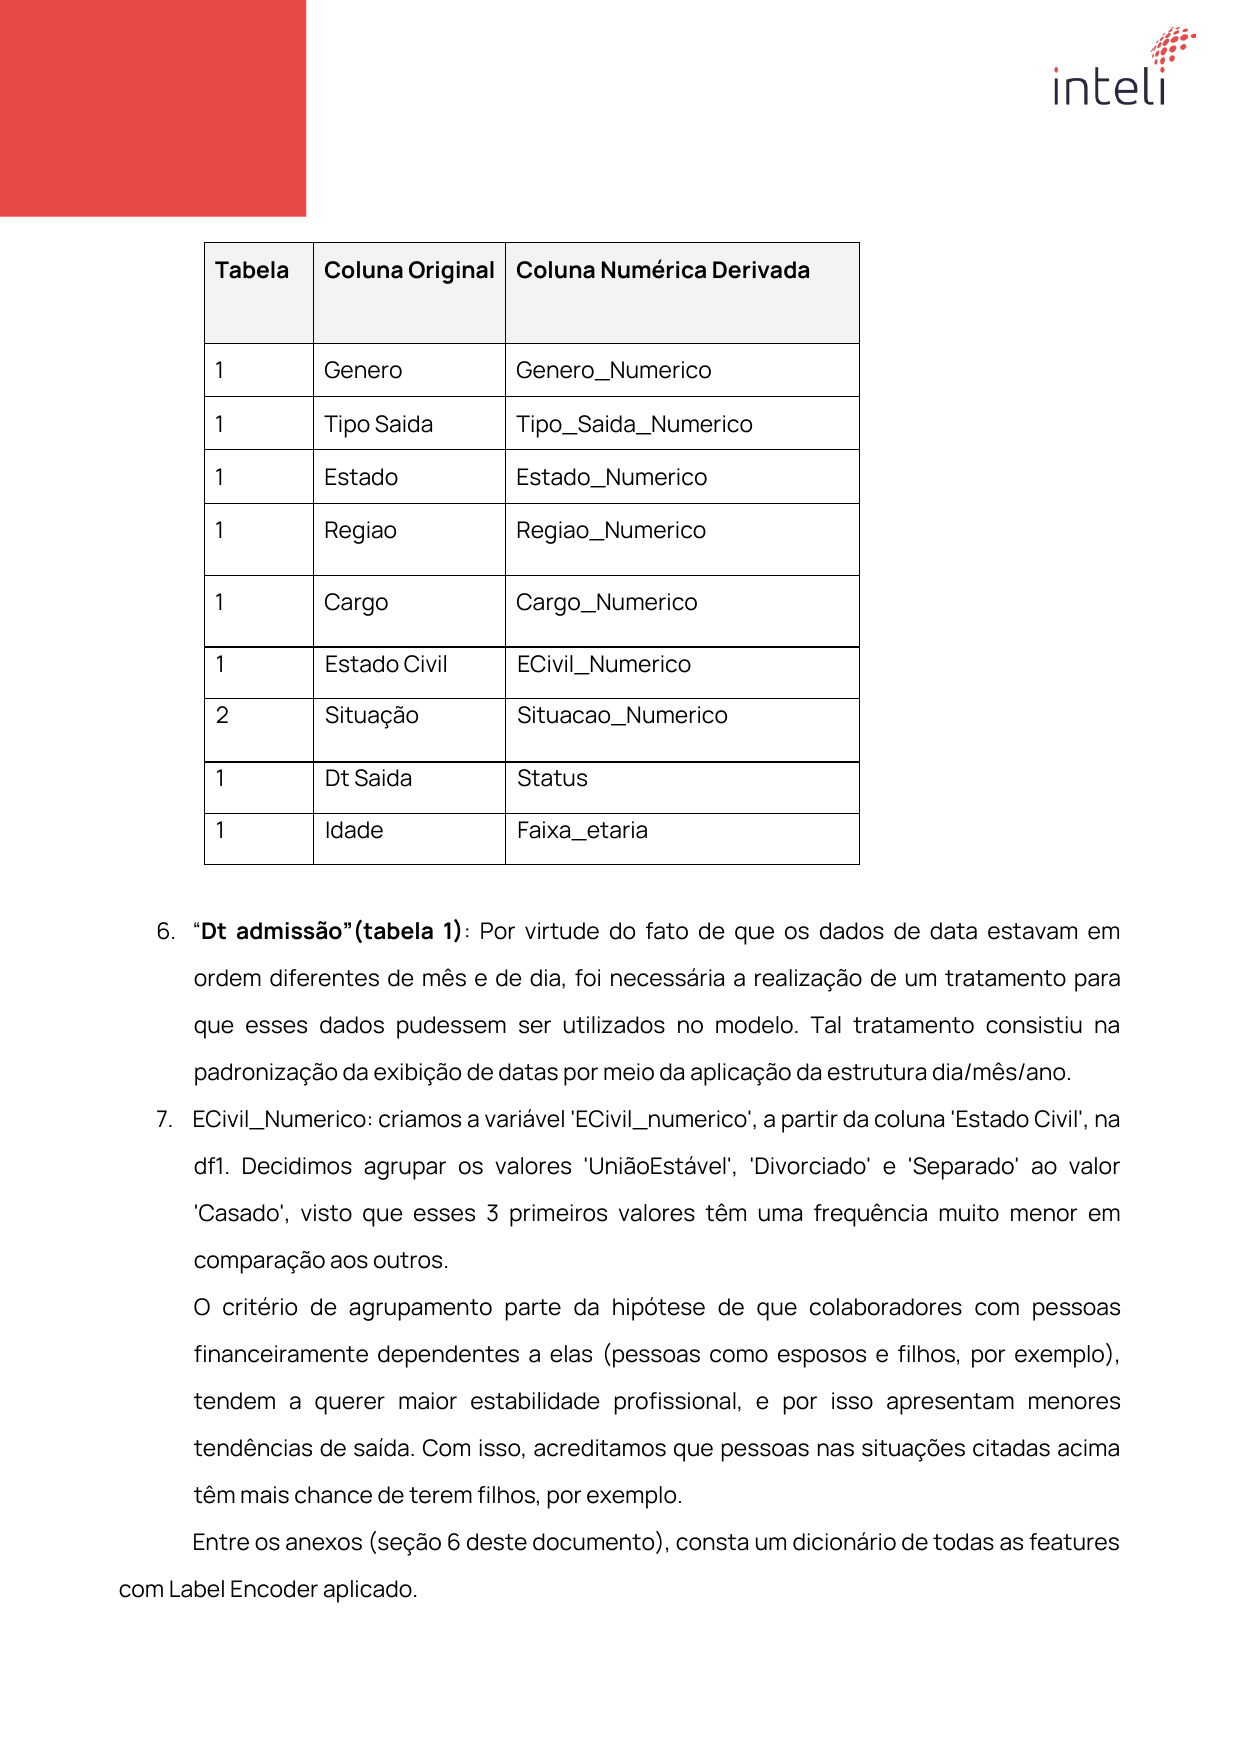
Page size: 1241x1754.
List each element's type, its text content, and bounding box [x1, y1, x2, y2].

table_header Tabela [205, 243, 313, 343]
table_cell Estado_Numerico [506, 450, 859, 502]
table_cell Cargo_Numerico [506, 576, 859, 646]
table_cell Regiao_Numerico [506, 504, 859, 574]
table_cell 1 [205, 344, 313, 396]
table_cell Idade [314, 814, 505, 864]
table_cell 2 [205, 699, 313, 761]
table_cell 1 [205, 648, 313, 698]
table_cell Tipo Saida [314, 397, 505, 449]
table_cell Faixa_etaria [506, 814, 859, 864]
table_cell ECivil_Numerico [506, 648, 859, 698]
picture [0, 0, 307, 217]
table_cell 1 [205, 576, 313, 646]
table_header Coluna Original [314, 243, 505, 343]
picture [1054, 27, 1197, 105]
table_cell 1 [205, 763, 313, 812]
table_cell 1 [205, 450, 313, 502]
table_cell Dt Saida [314, 763, 505, 812]
table_cell Situação [314, 699, 505, 761]
table_cell Regiao [314, 504, 505, 574]
table_cell Situacao_Numerico [506, 699, 859, 761]
text Entre os anexos (seção 6 deste documento), consta um dicionário de todas as features com Label Encoder aplicado. [118, 1526, 1122, 1604]
table_cell 1 [205, 814, 313, 864]
table_cell Estado [314, 450, 505, 502]
table_cell Estado Civil [314, 648, 505, 698]
table_cell 1 [205, 397, 313, 449]
table_cell Genero [314, 344, 505, 396]
table_cell Cargo [314, 576, 505, 646]
table_cell Status [506, 763, 859, 812]
text O critério de agrupamento parte da hipótese de que colaboradores com pessoas financeiramente dependentes a elas (pessoas como esposos e filhos, por exemplo), tendem a querer maior estabilidade profissional, e por isso apresentam menores tendências de saída. Com isso, acreditamos que pessoas nas situações citadas acima têm mais chance de terem filhos, por exemplo. [193, 1291, 1122, 1510]
table_cell Genero_Numerico [506, 344, 859, 396]
table_header Coluna Numérica Derivada [506, 243, 859, 343]
table_cell 1 [205, 504, 313, 574]
table_cell Tipo_Saida_Numerico [506, 397, 859, 449]
list “Dt admissão”(tabela 1): Por virtude do fato de que os dados de data estavam em ordem diferentes de mês e de dia, foi necessária a realização de um tratamento para que esses dados pudessem ser utilizados no modelo. Tal tratamento consistiu na padronização da exibição de datas por meio da aplicação da estrutura dia/mês/ano. [156, 915, 1122, 1087]
list ECivil_Numerico: criamos a variável 'ECivil_numerico', a partir da coluna 'Estado Civil', na df1. Decidimos agrupar os valores 'UniãoEstável', 'Divorciado' e 'Separado' ao valor 'Casado', visto que esses 3 primeiros valores têm uma frequência muito menor em comparação aos outros. [156, 1103, 1122, 1275]
